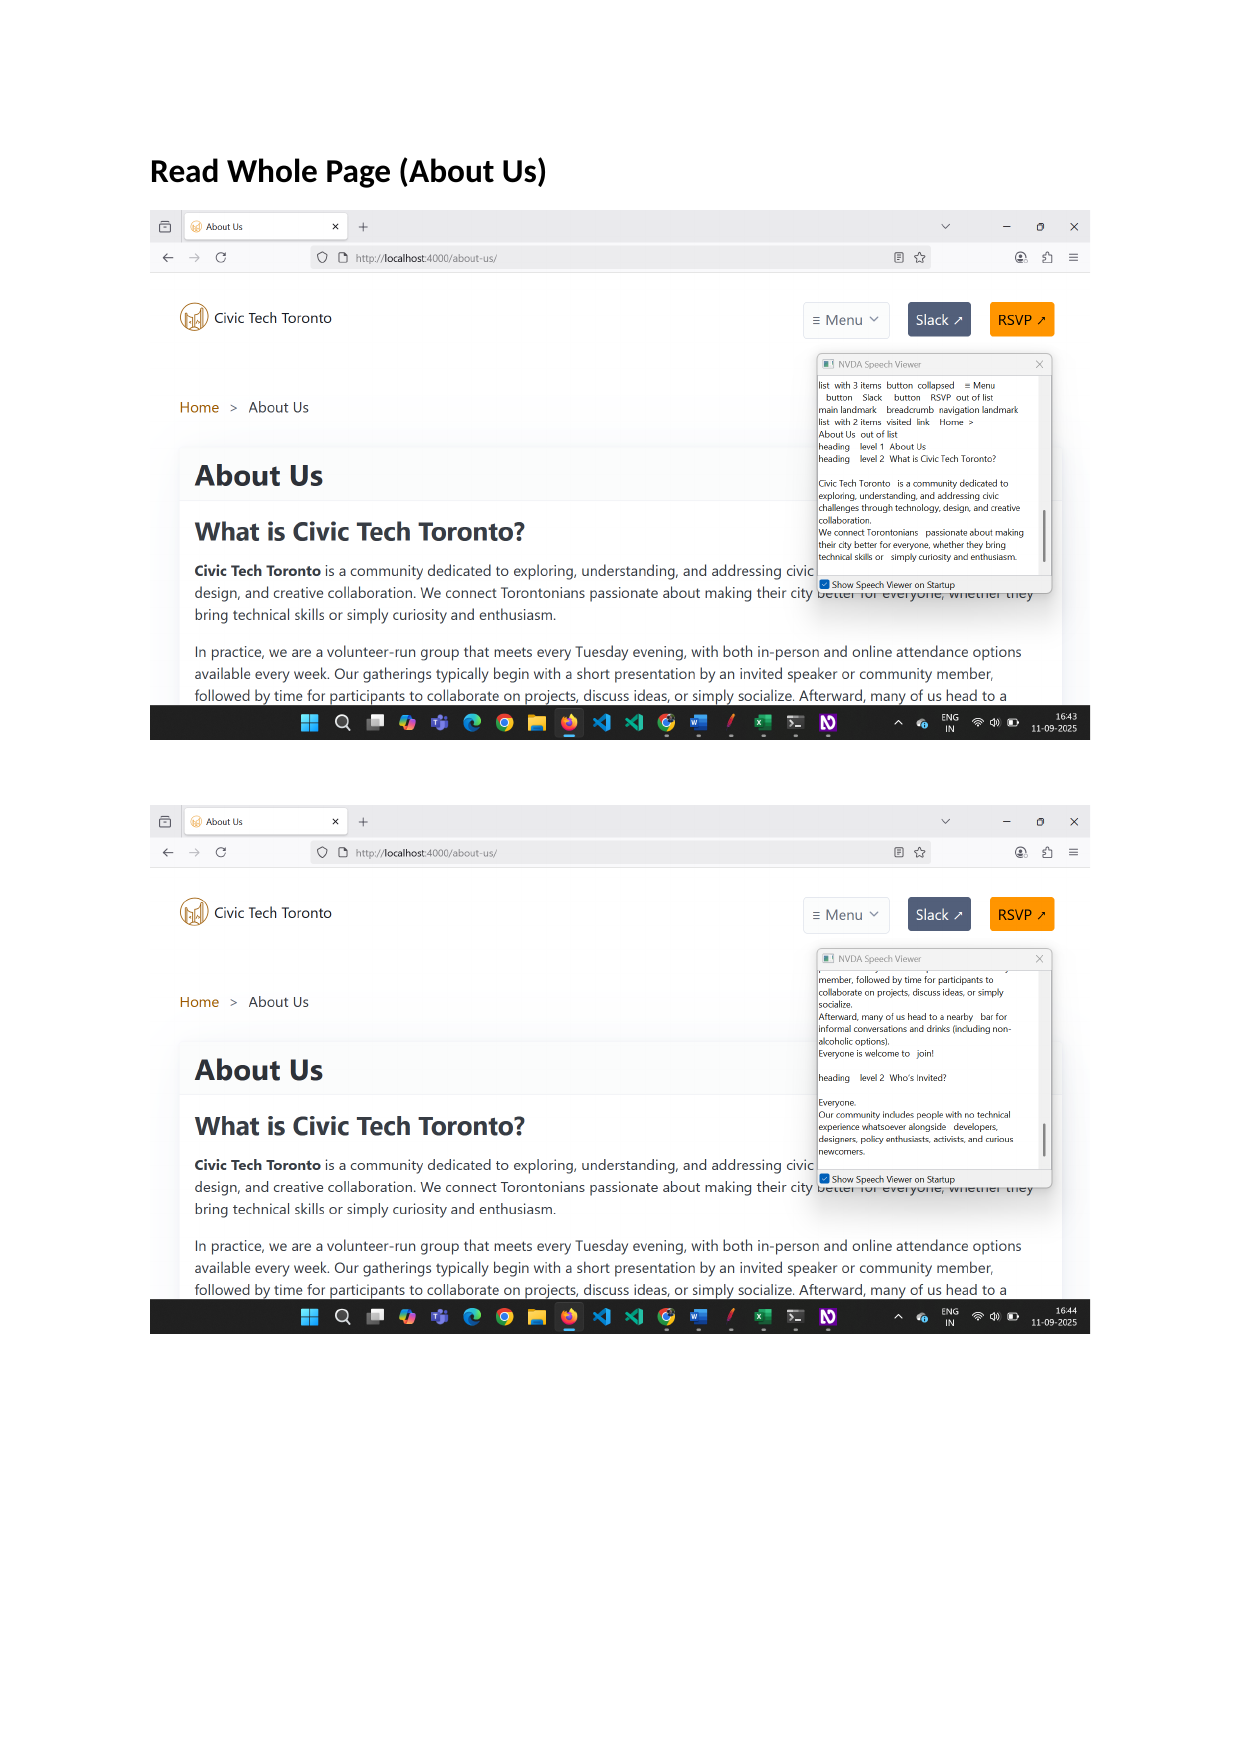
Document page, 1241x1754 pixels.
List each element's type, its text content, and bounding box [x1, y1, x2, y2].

picture [150, 210, 1091, 740]
picture [150, 805, 1091, 1334]
text Read Whole Page (About Us) [150, 150, 1090, 191]
